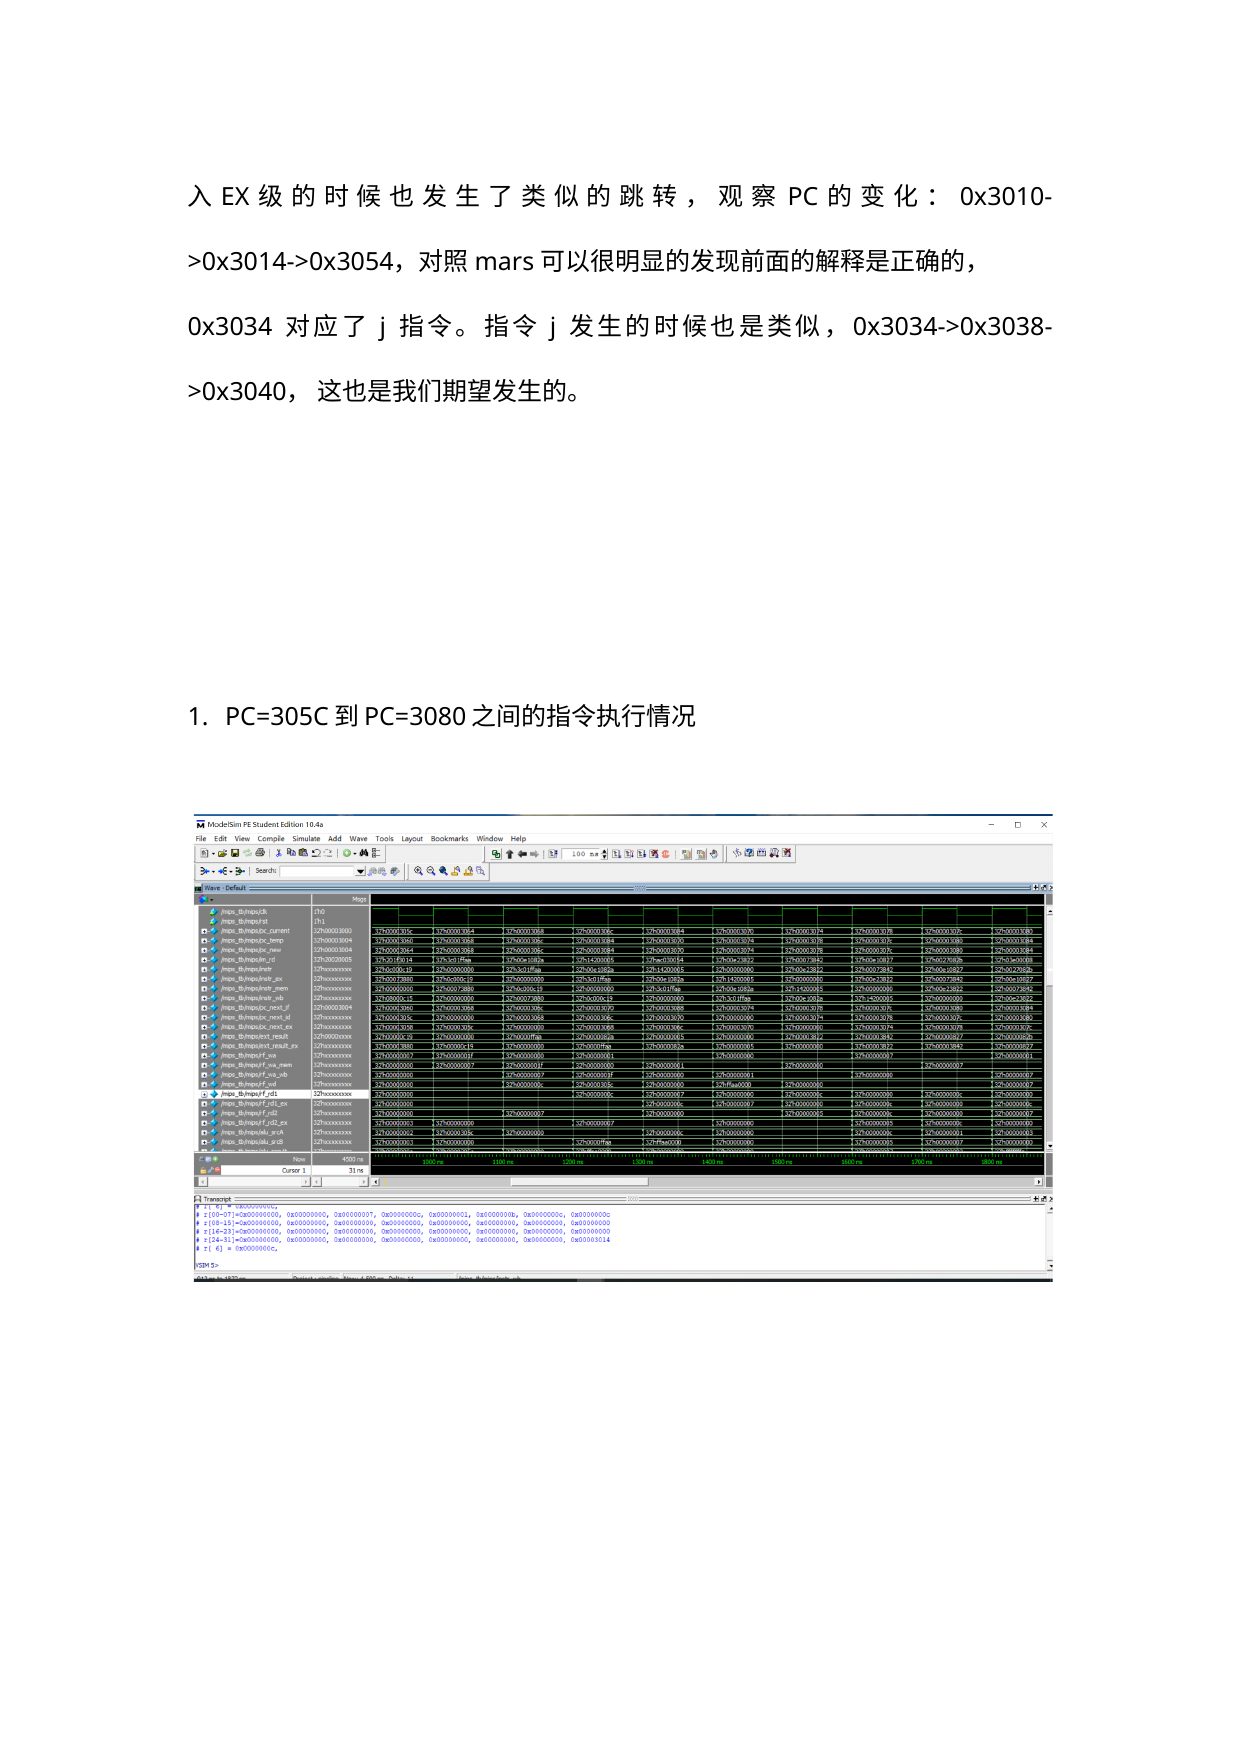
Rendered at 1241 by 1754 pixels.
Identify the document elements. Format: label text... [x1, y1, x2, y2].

picture [193, 814, 1053, 1282]
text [187, 162, 1053, 292]
text 0x3034 对应了 j 指令。指令 j 发生的时候也是类似，0x3034->0x3038->0x3040， 这也是我们期望发生的。 [187, 292, 1053, 422]
list PC=305C到PC=3080之间的指令执行情况 [187, 682, 1053, 747]
